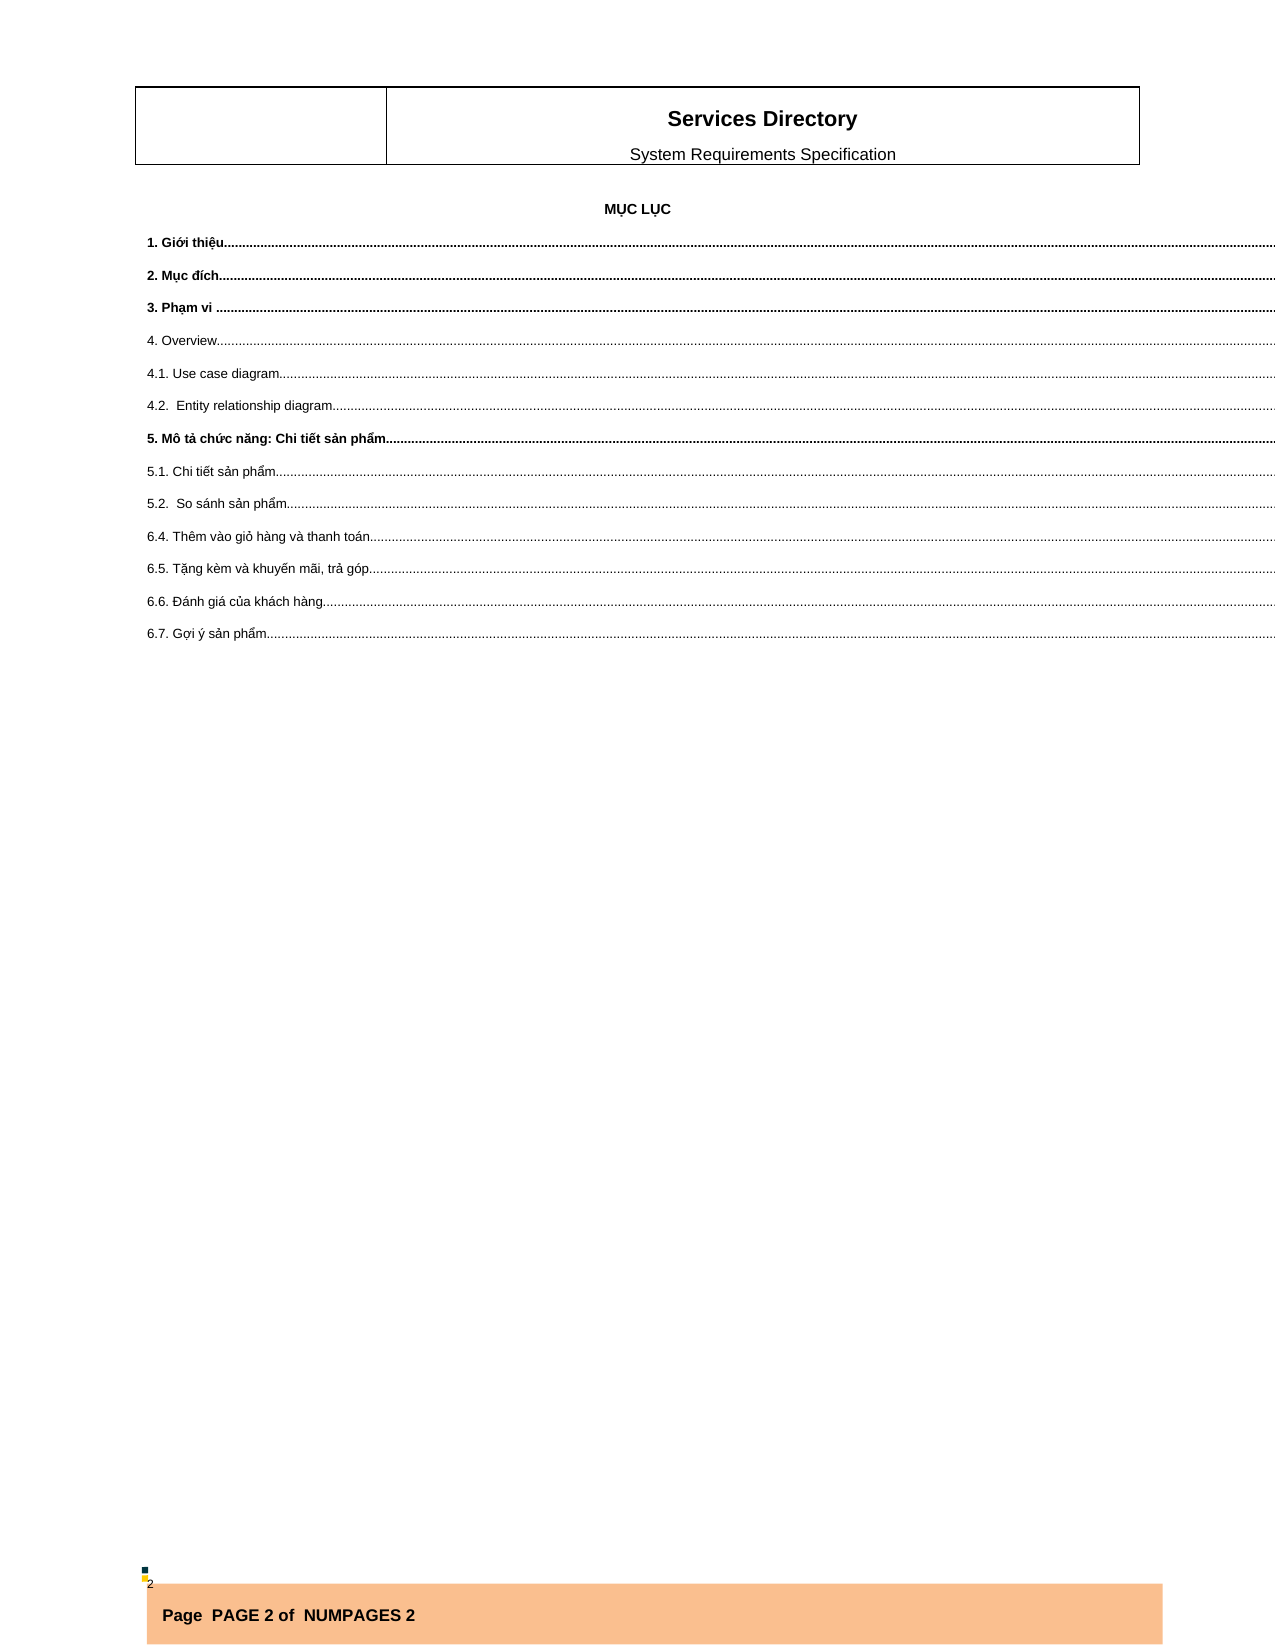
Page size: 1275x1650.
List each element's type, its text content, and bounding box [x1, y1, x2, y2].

text MỤC LỤC [147, 189, 1128, 218]
